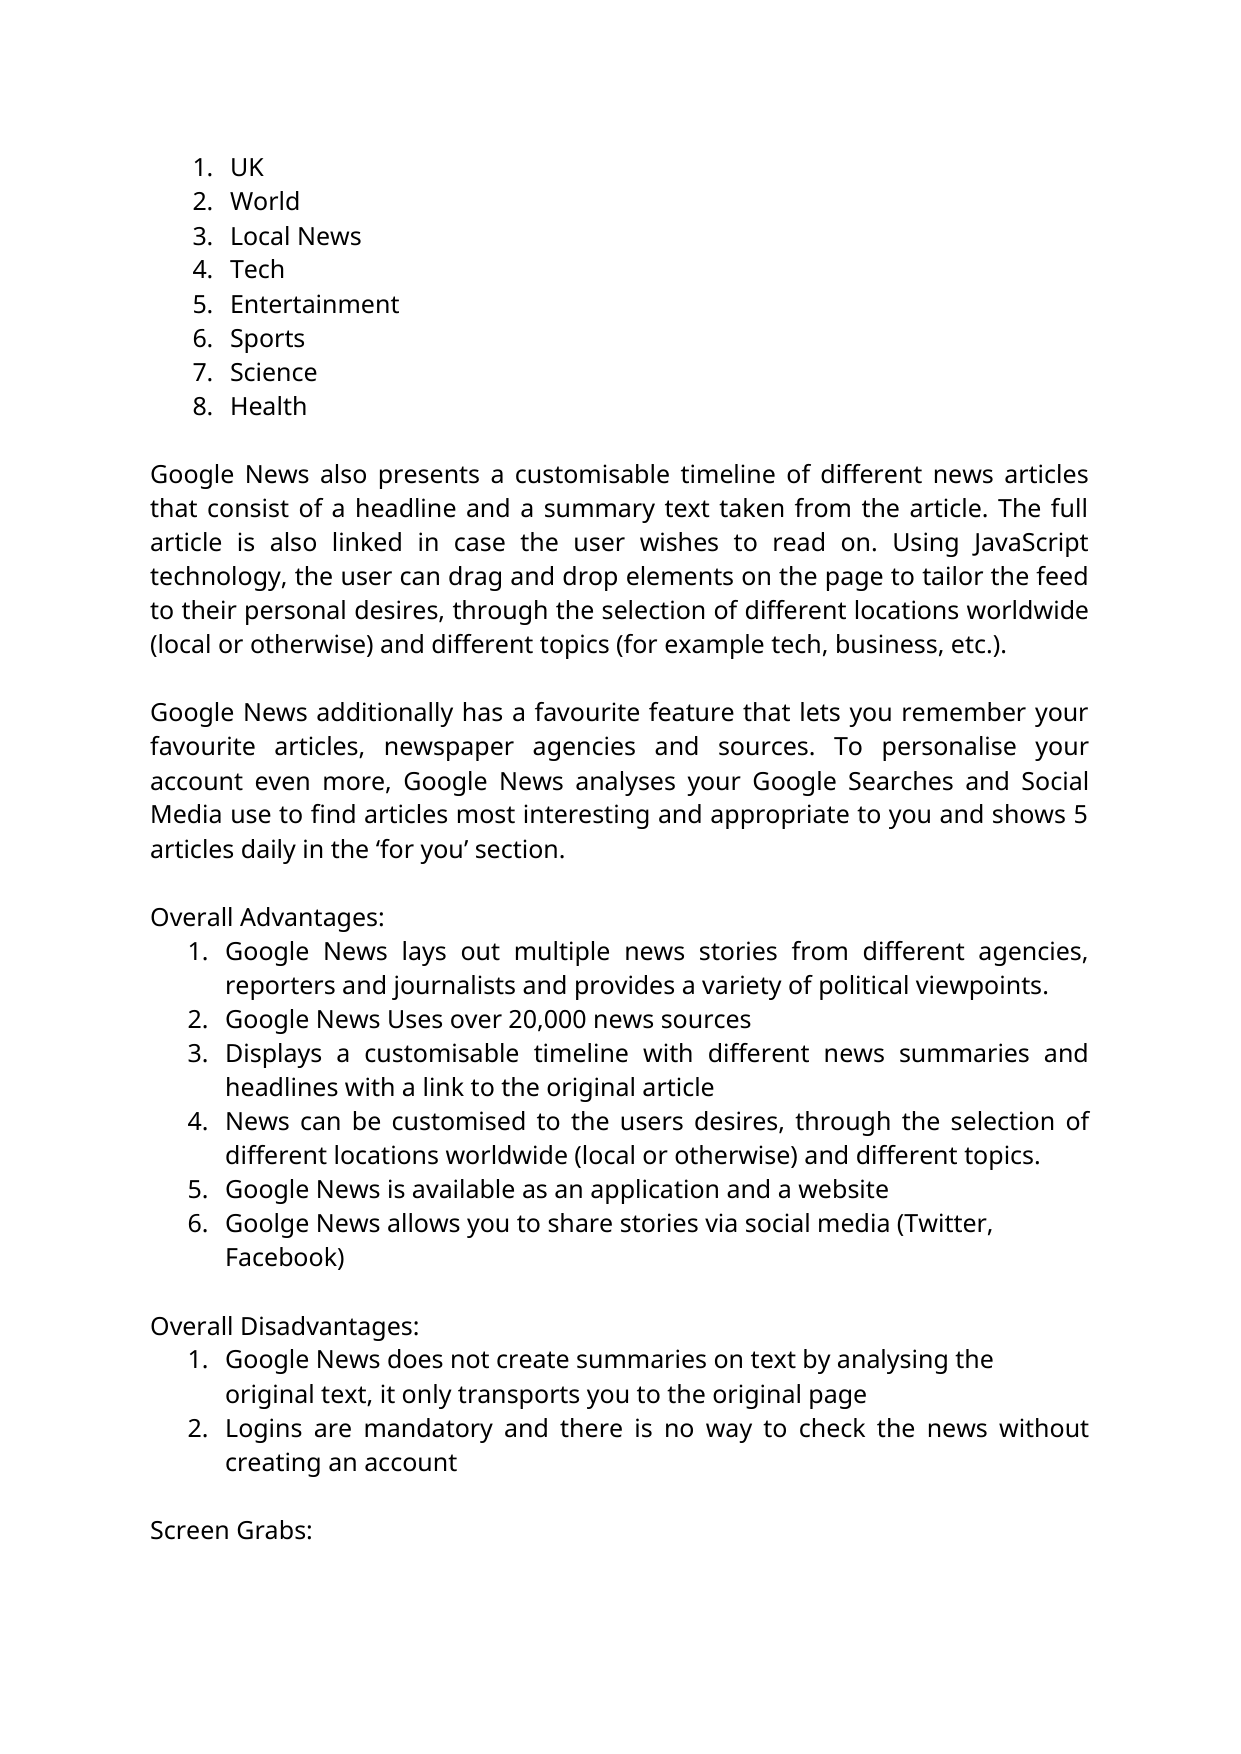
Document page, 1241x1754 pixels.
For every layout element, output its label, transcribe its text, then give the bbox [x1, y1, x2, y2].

list Science [192, 354, 1090, 388]
list Google News does not create summaries on text by analysing the original text, it only transports you to the original page [187, 1342, 1090, 1410]
text Overall Disadvantages: [150, 1308, 1090, 1342]
text Google News additionally has a favourite feature that lets you remember your favourite articles, newspaper agencies and sources. To personalise your account even more, Google News analyses your Google Searches and Social Media use to find articles most interesting and appropriate to you and shows 5 articles daily in the ‘for you’ section. [150, 695, 1090, 865]
list Health [192, 388, 1090, 422]
list Local News [192, 218, 1090, 252]
list Google News is available as an application and a website [187, 1172, 1090, 1206]
list Google News lays out multiple news stories from different agencies, reporters and journalists and provides a variety of political viewpoints. [187, 933, 1090, 1002]
text Screen Grabs: [150, 1512, 1090, 1547]
list Google News Uses over 20,000 news sources [187, 1002, 1090, 1036]
list News can be customised to the users desires, through the selection of different locations worldwide (local or otherwise) and different topics. [187, 1104, 1090, 1172]
list Sports [192, 320, 1090, 354]
list Entertainment [192, 286, 1090, 320]
list UK [192, 150, 1090, 184]
list Displays a customisable timeline with different news summaries and headlines with a link to the original article [187, 1036, 1090, 1104]
list Goolge News allows you to share stories via social media (Twitter, Facebook) [187, 1206, 1090, 1274]
text Overall Advantages: [150, 899, 1090, 933]
list Tech [192, 252, 1090, 286]
list Logins are mandatory and there is no way to check the news without creating an account [187, 1410, 1090, 1478]
list World [192, 184, 1090, 218]
text Google News also presents a customisable timeline of different news articles that consist of a headline and a summary text taken from the article. The full article is also linked in case the user wishes to read on. Using JavaScript technology, the user can drag and drop elements on the page to tailor the feed to their personal desires, through the selection of different locations worldwide (local or otherwise) and different topics (for example tech, business, etc.). [150, 457, 1090, 661]
